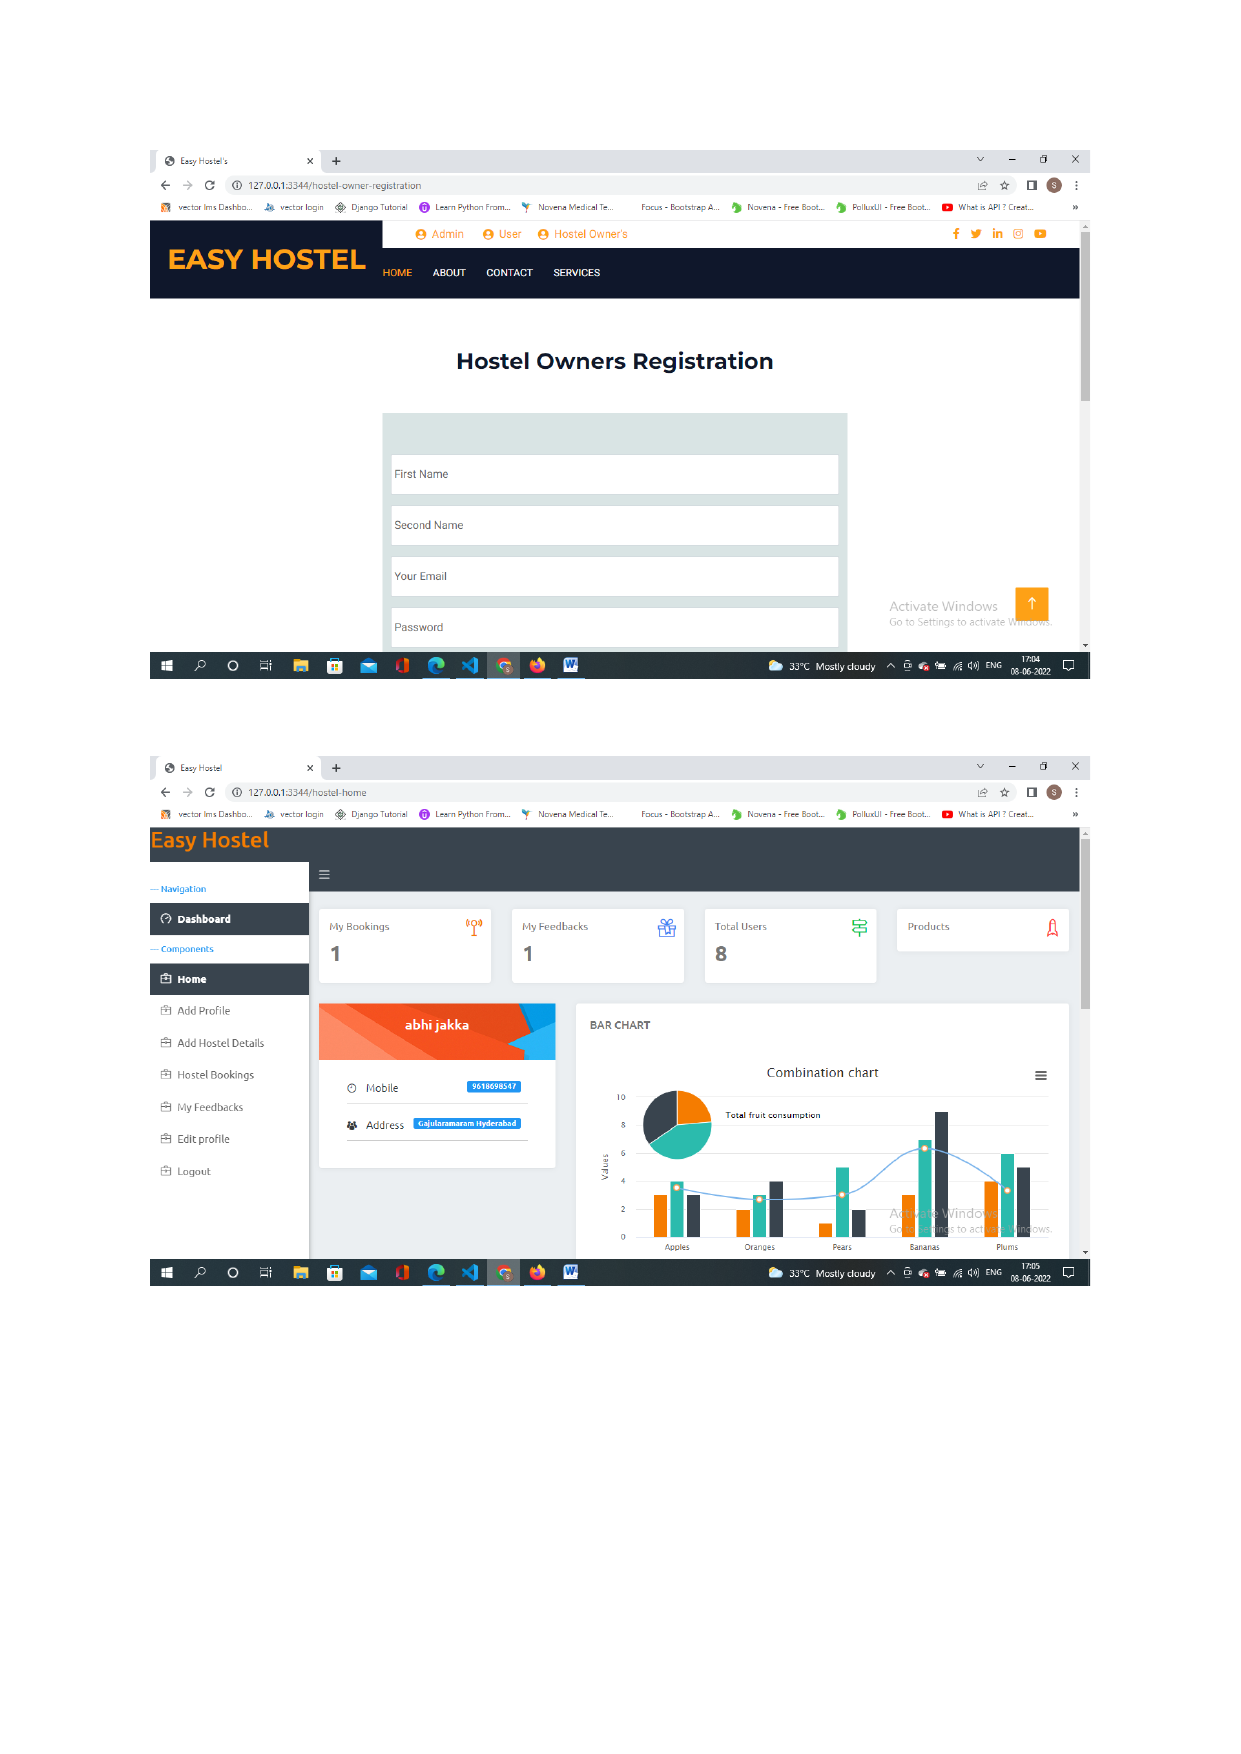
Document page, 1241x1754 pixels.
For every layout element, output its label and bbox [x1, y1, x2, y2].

picture [150, 150, 1091, 679]
picture [150, 756, 1091, 1286]
